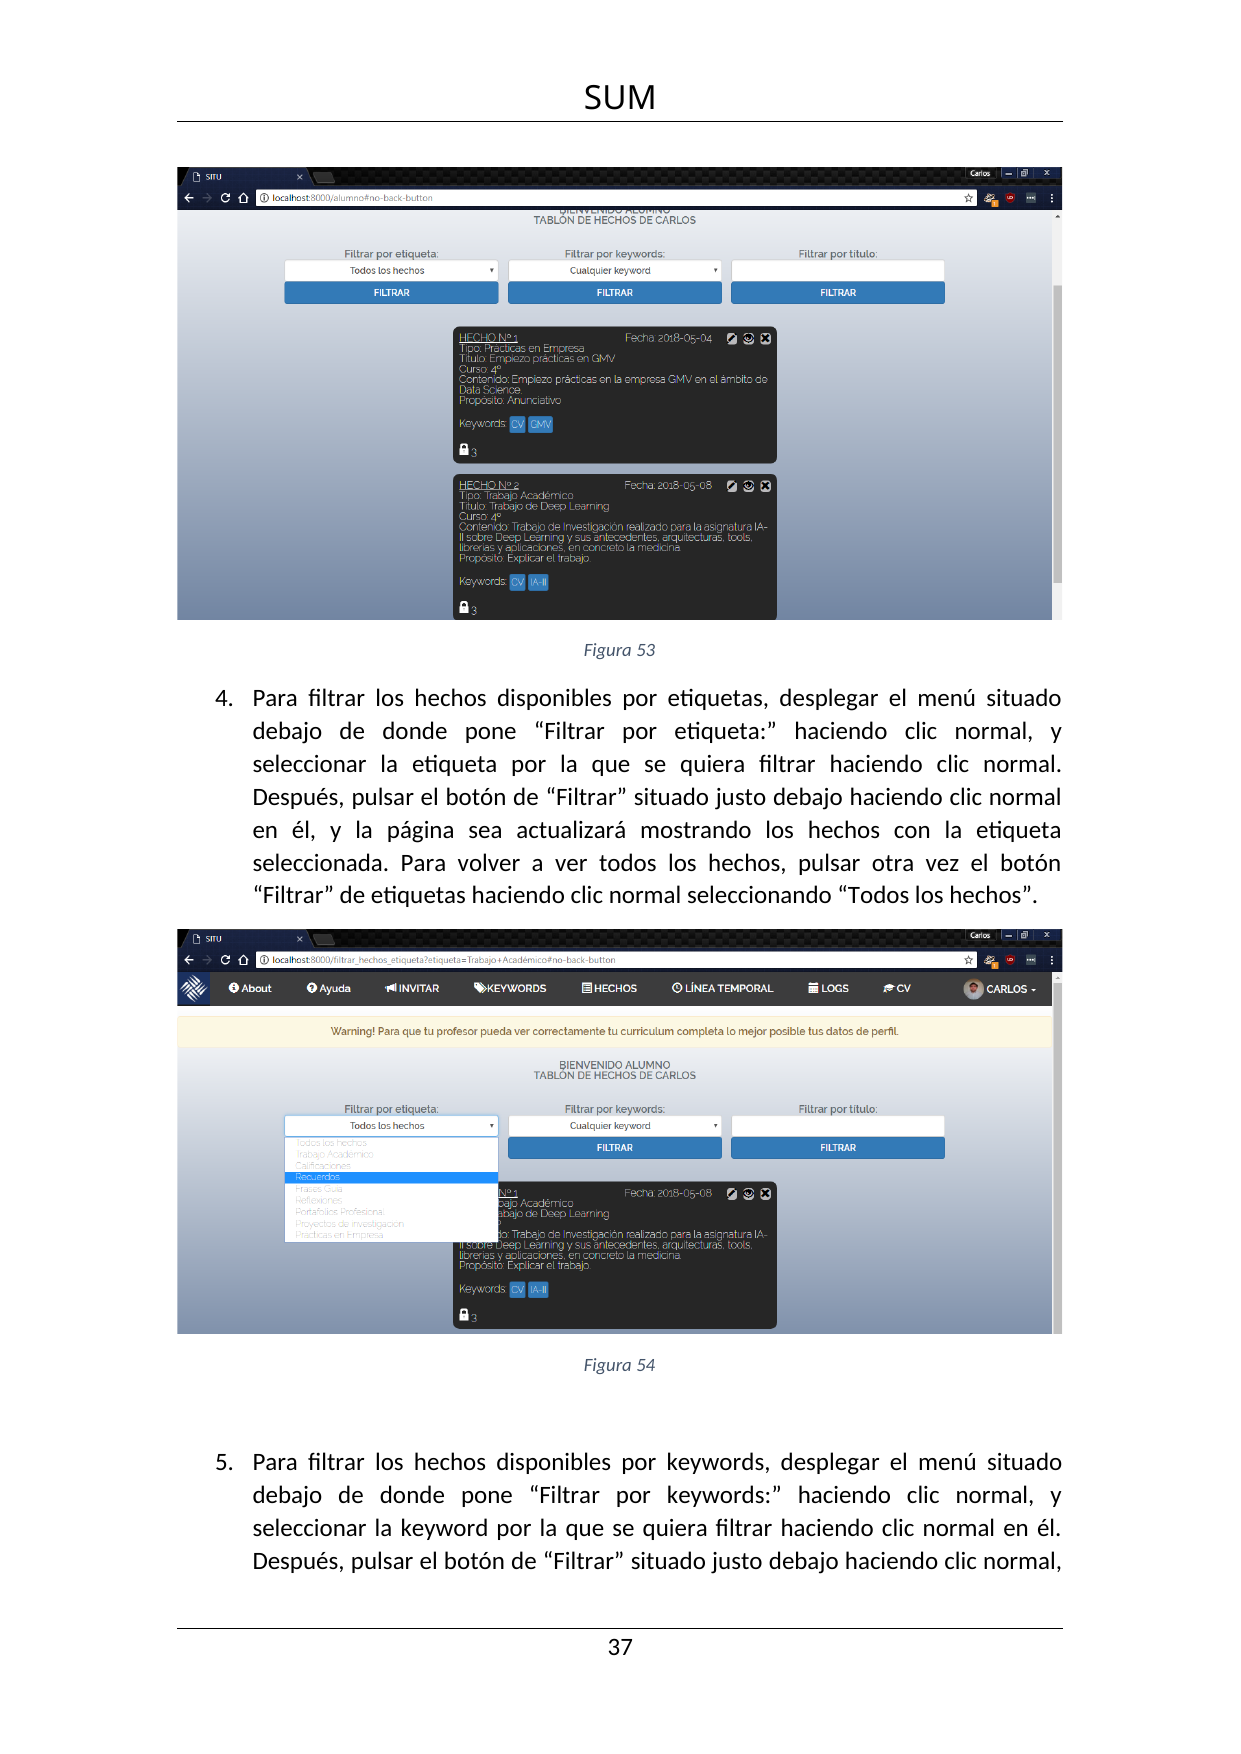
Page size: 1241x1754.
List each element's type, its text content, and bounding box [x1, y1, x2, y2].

picture [177, 929, 1063, 1334]
list Para filtrar los hechos disponibles por etiquetas, desplegar el menú situado debajo de donde pone “Filtrar por etiqueta:” haciendo clic normal, y seleccionar la etiqueta por la que se quiera filtrar haciendo clic normal. Después, pulsar el botón de “Filtrar” situado justo debajo haciendo clic normal en él, y la página sea actualizará mostrando los hechos con la etiqueta seleccionada. Para volver a ver todos los hechos, pulsar otra vez el botón “Filtrar” de etiquetas haciendo clic normal seleccionando “Todos los hechos”. [215, 682, 1063, 910]
text Figura 53 [177, 638, 1063, 661]
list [215, 1446, 1063, 1576]
picture [177, 167, 1063, 620]
text Figura 54 [177, 1353, 1063, 1376]
